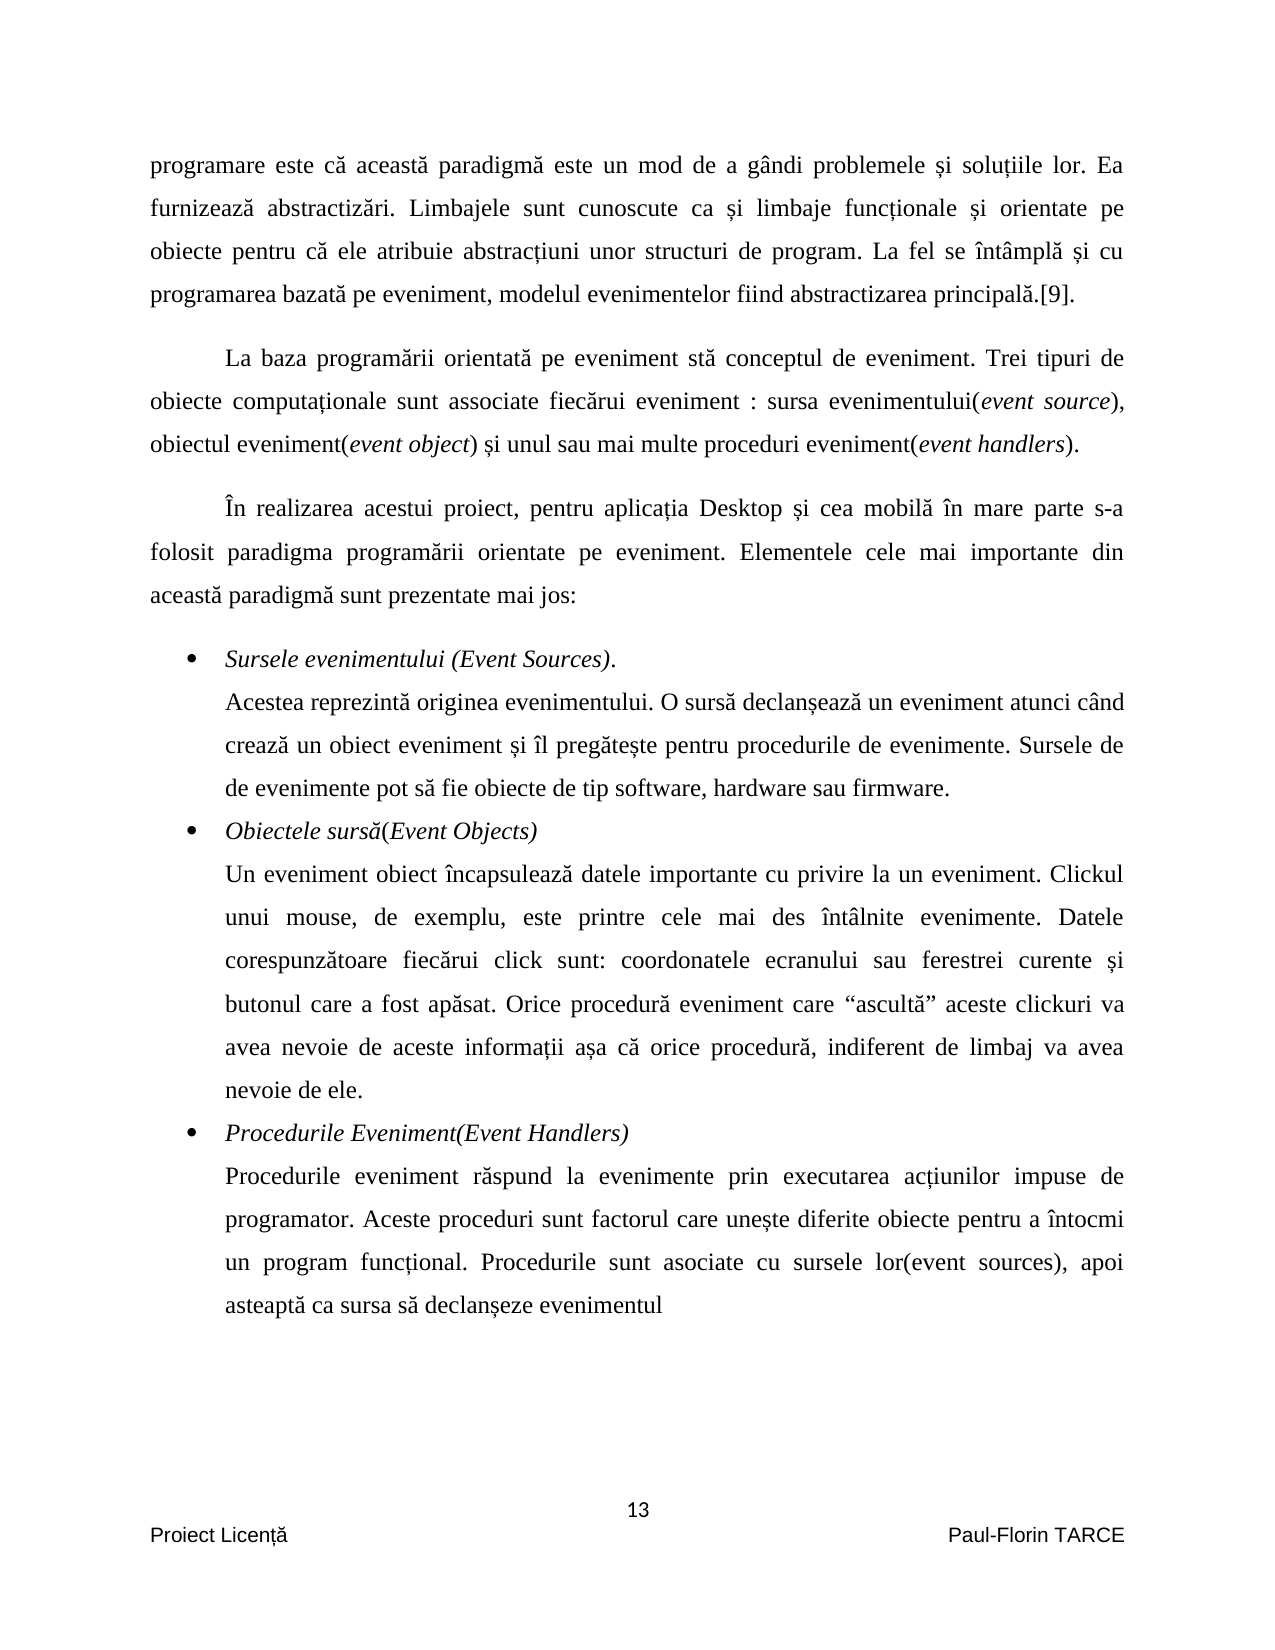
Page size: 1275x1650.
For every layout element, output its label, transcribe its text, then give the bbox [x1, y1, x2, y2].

list Procedurile eveniment răspund la evenimente prin executarea acțiunilor impuse de programator. Aceste proceduri sunt factorul care unește diferite obiecte pentru a întocmi un program funcțional. Procedurile sunt asociate cu sursele lor(event sources), apoi asteaptă ca sursa să declanșeze evenimentul [225, 1161, 1125, 1319]
list Procedurile Eveniment(Event Handlers) [187, 1118, 1125, 1147]
text La baza programării orientată pe eveniment stă conceptul de eveniment. Trei tipuri de obiecte computaționale sunt associate fiecărui eveniment : sursa evenimentului(event source), obiectul eveniment(event object) și unul sau mai multe proceduri eveniment(event handlers). [150, 343, 1125, 458]
list Sursele evenimentului (Event Sources). [187, 644, 1125, 672]
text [150, 150, 1125, 308]
list Obiectele sursă(Event Objects) [187, 816, 1125, 845]
list Acestea reprezintă originea evenimentului. O sursă declanșează un eveniment atunci când crează un obiect eveniment și îl pregătește pentru procedurile de evenimente. Sursele de de evenimente pot să fie obiecte de tip software, hardware sau firmware. [225, 687, 1125, 802]
list Un eveniment obiect încapsulează datele importante cu privire la un eveniment. Clickul unui mouse, de exemplu, este printre cele mai des întâlnite evenimente. Datele corespunzătoare fiecărui click sunt: coordonatele ecranului sau ferestrei curente și butonul care a fost apăsat. Orice procedură eveniment care “ascultă” aceste clickuri va avea nevoie de aceste informații așa că orice procedură, indiferent de limbaj va avea nevoie de ele. [225, 859, 1125, 1104]
text În realizarea acestui proiect, pentru aplicația Desktop și cea mobilă în mare parte s-a folosit paradigma programării orientate pe eveniment. Elementele cele mai importante din această paradigmă sunt prezentate mai jos: [150, 493, 1125, 608]
